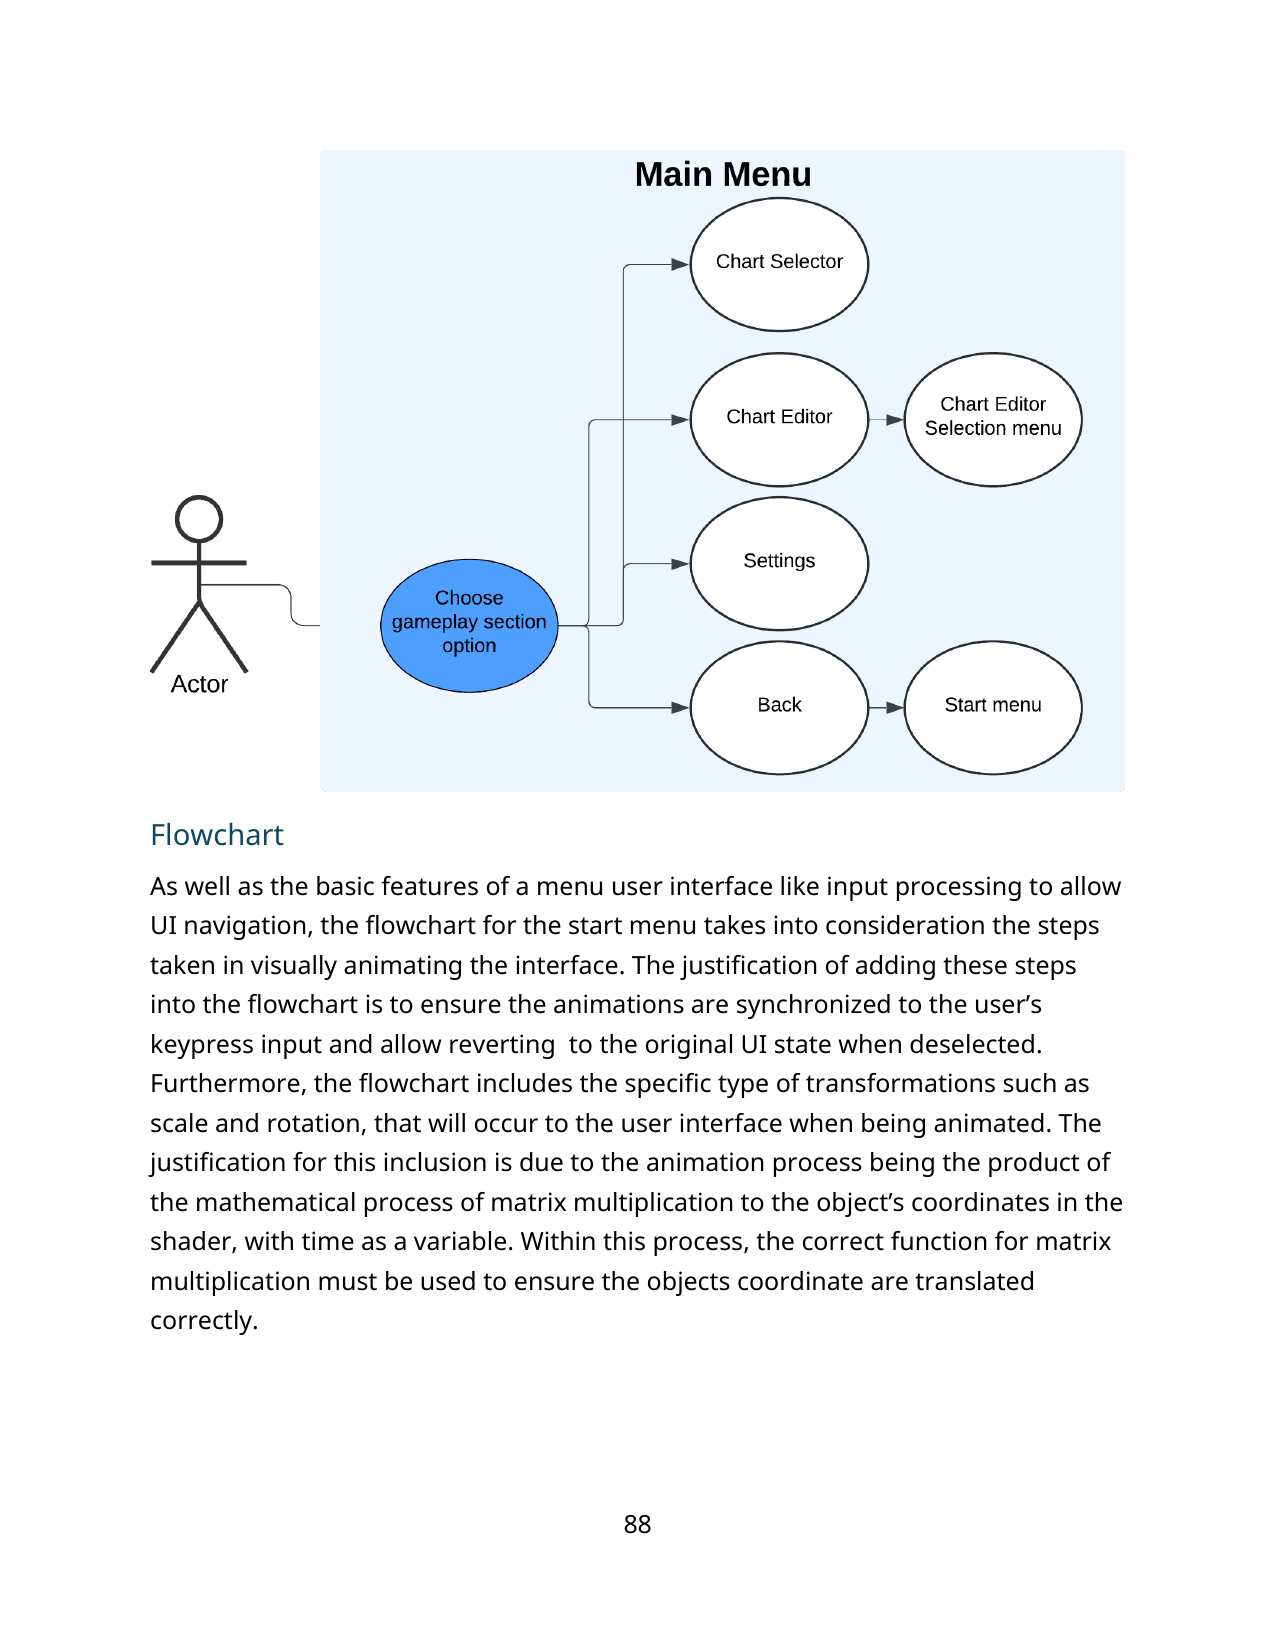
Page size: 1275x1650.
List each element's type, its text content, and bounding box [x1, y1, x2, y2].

subtitle Flowchart [150, 814, 1125, 854]
picture [150, 150, 1125, 792]
text As well as the basic features of a menu user interface like input processing to allow UI navigation, the flowchart for the start menu takes into consideration the steps taken in visually animating the interface. The justification of adding these steps into the flowchart is to ensure the animations are synchronized to the user’s keypress input and allow reverting to the original UI state when deselected. Furthermore, the flowchart includes the specific type of transformations such as scale and rotation, that will occur to the user interface when being animated. The justification for this inclusion is due to the animation process being the product of the mathematical process of matrix multiplication to the object’s coordinates in the shader, with time as a variable. Within this process, the correct function for matrix multiplication must be used to ensure the objects coordinate are translated correctly. [150, 868, 1125, 1337]
